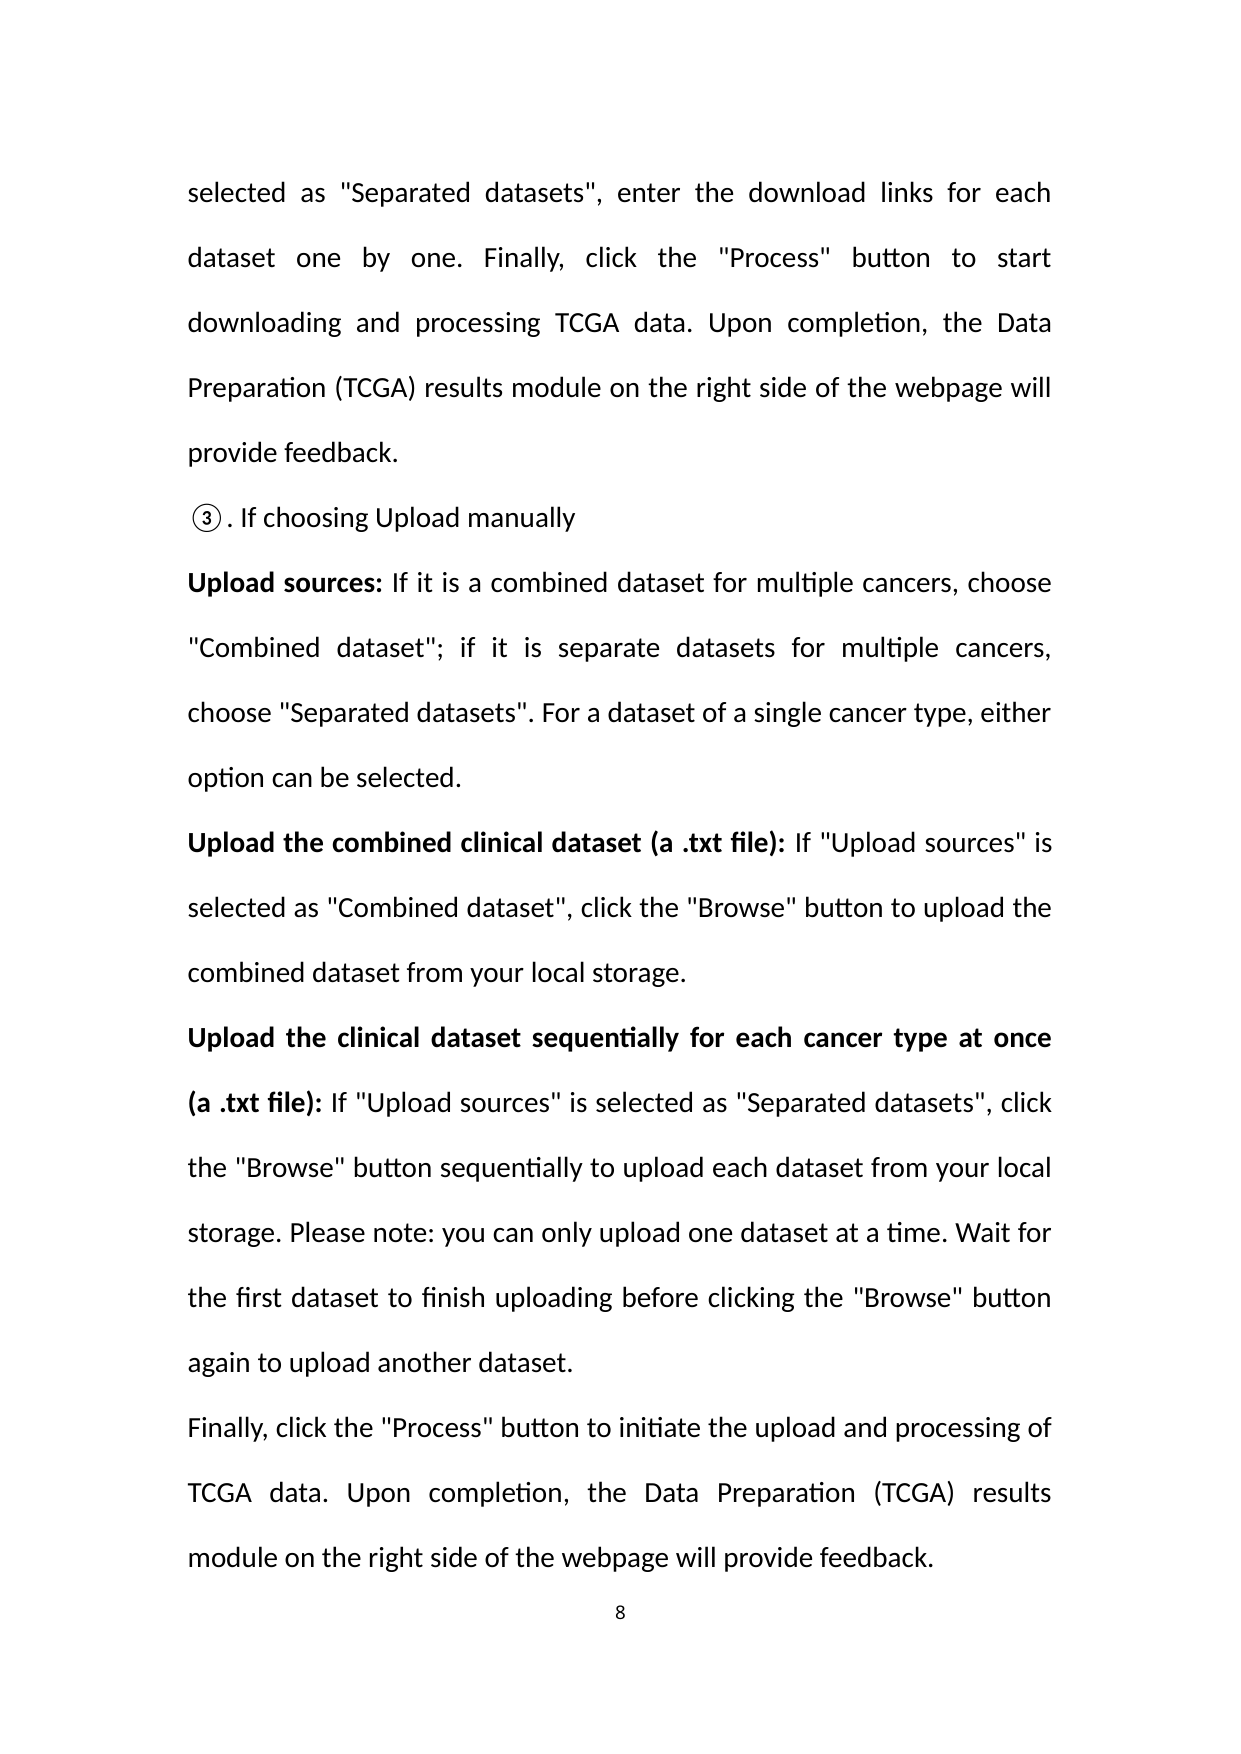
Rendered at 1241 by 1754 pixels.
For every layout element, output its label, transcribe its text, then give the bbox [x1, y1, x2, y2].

text Finally, click the "Process" button to initiate the upload and processing of TCGA data. Upon completion, the Data Preparation (TCGA) results module on the right side of the webpage will provide feedback. [187, 1395, 1053, 1590]
text ③. If choosing Upload manually [187, 485, 1053, 550]
text Upload the combined clinical dataset (a .txt file): If "Upload sources" is selected as "Combined dataset", click the "Browse" button to upload the combined dataset from your local storage. [187, 810, 1053, 1005]
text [187, 160, 1053, 485]
text Upload sources: If it is a combined dataset for multiple cancers, choose "Combined dataset"; if it is separate datasets for multiple cancers, choose "Separated datasets". For a dataset of a single cancer type, either option can be selected. [187, 550, 1053, 810]
text Upload the clinical dataset sequentially for each cancer type at once (a .txt file): If "Upload sources" is selected as "Separated datasets", click the "Browse" button sequentially to upload each dataset from your local storage. Please note: you can only upload one dataset at a time. Wait for the first dataset to finish uploading before clicking the "Browse" button again to upload another dataset. [187, 1005, 1053, 1395]
